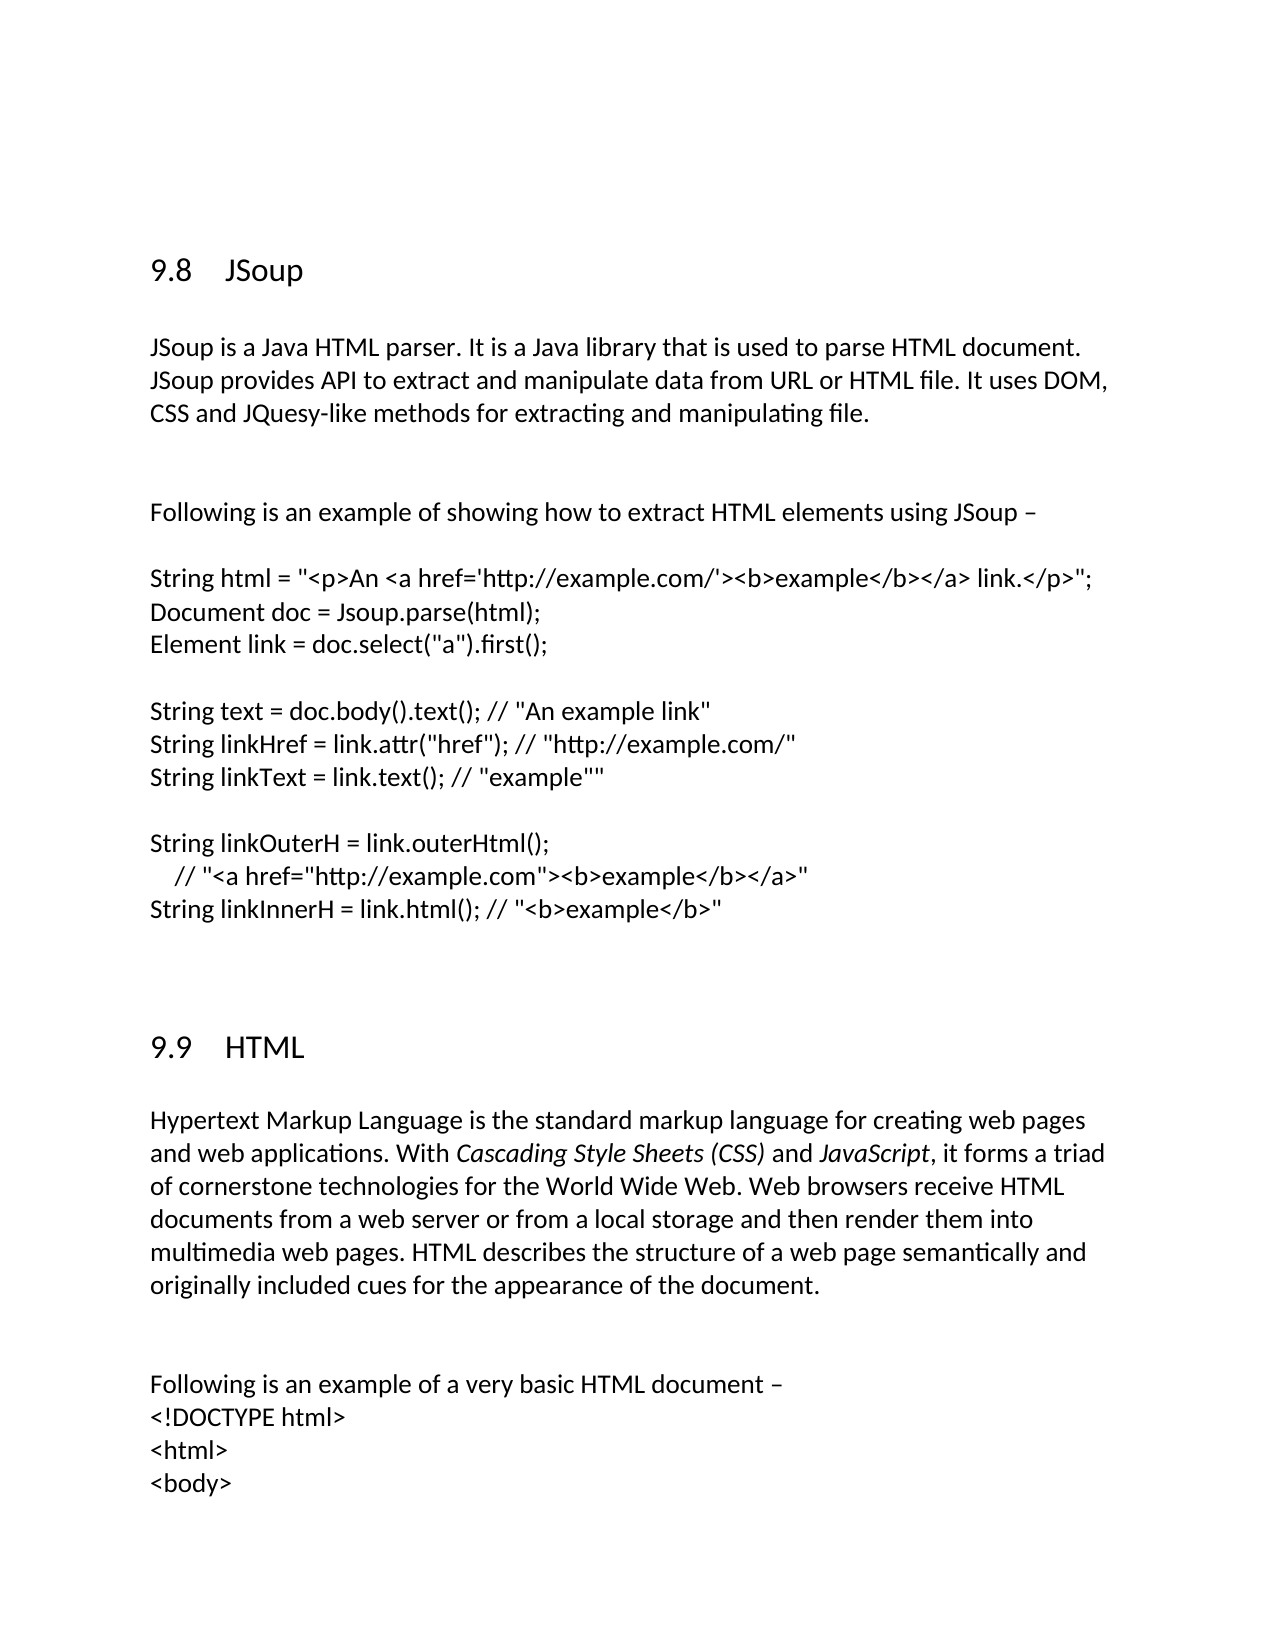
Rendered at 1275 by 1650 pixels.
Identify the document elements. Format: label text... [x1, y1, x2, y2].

text 9.9 HTML [150, 1027, 1125, 1067]
text JSoup is a Java HTML parser. It is a Java library that is used to parse HTML document. JSoup provides API to extract and manipulate data from URL or HTML file. It uses DOM, CSS and JQuesy-like methods for extracting and manipulating file. [150, 331, 1125, 429]
list Element link = doc.select("a").first(); [150, 628, 1101, 661]
list String linkOuterH = link.outerHtml(); [150, 826, 1101, 859]
list // "<a href="http://example.com"><b>example</b></a>" [150, 859, 1101, 892]
text 9.8 JSoup [150, 249, 1125, 290]
list String linkText = link.text(); // "example"" [150, 760, 1101, 793]
list Following is an example of showing how to extract HTML elements using JSoup – [150, 496, 1101, 529]
list Document doc = Jsoup.parse(html); [150, 595, 1101, 628]
list String text = doc.body().text(); // "An example link" [150, 694, 1101, 727]
text Hypertext Markup Language is the standard markup language for creating web pages and web applications. With Cascading Style Sheets (CSS) and JavaScript, it forms a triad of cornerstone technologies for the World Wide Web. Web browsers receive HTML documents from a web server or from a local storage and then render them into multimedia web pages. HTML describes the structure of a web page semantically and originally included cues for the appearance of the document. [150, 1103, 1125, 1301]
list <html> [150, 1433, 1101, 1466]
list <!DOCTYPE html> [150, 1400, 1101, 1433]
list String html = "<p>An <a href='http://example.com/'><b>example</b></a> link.</p>"; [150, 562, 1101, 595]
list String linkInnerH = link.html(); // "<b>example</b>" [150, 892, 1101, 925]
list String linkHref = link.attr("href"); // "http://example.com/" [150, 727, 1101, 760]
list Following is an example of a very basic HTML document – [150, 1367, 1101, 1400]
list <body> [150, 1466, 1101, 1499]
